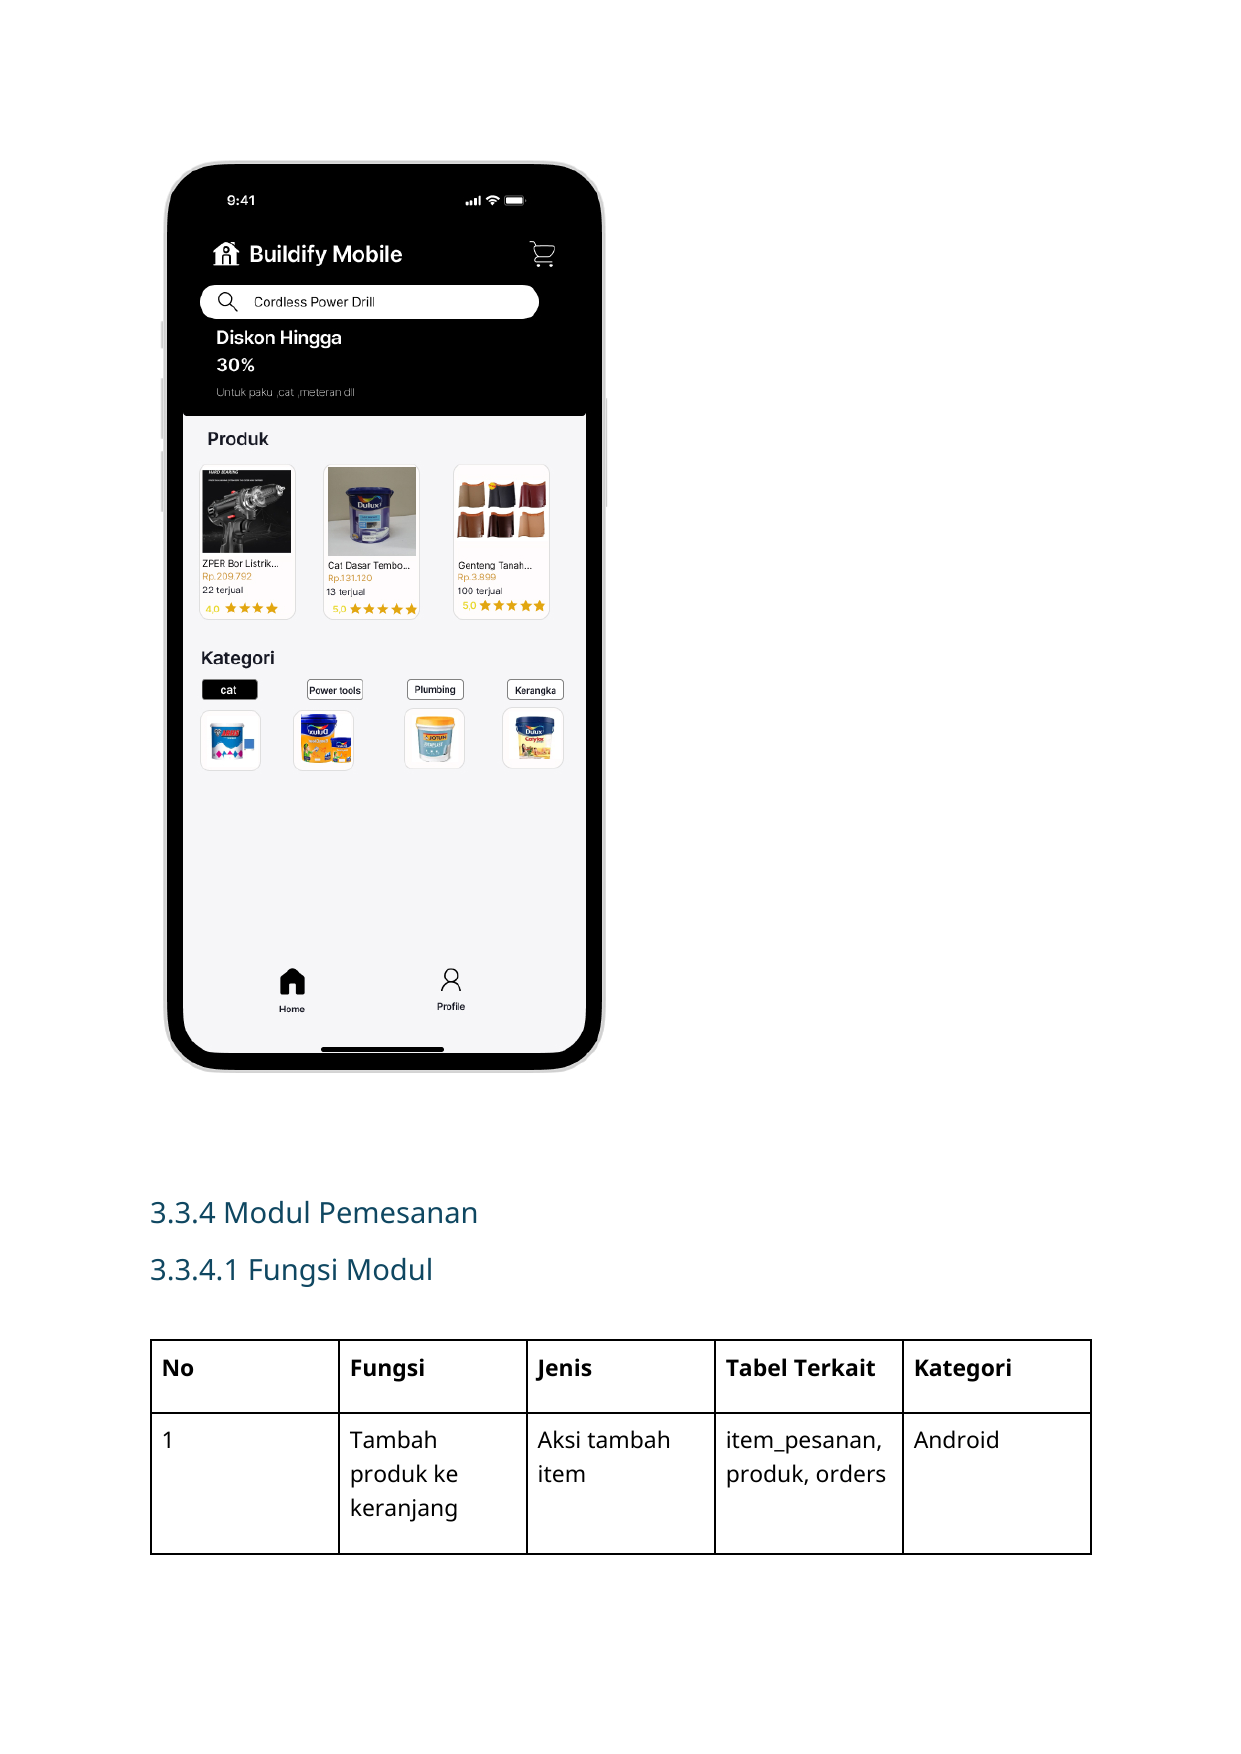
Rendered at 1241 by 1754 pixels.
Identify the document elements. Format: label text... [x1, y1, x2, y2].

table_header Tabel Terkait [716, 1341, 902, 1412]
subtitle 3.3.4 Modul Pemesanan [150, 1193, 1090, 1232]
table_header Fungsi [340, 1341, 526, 1412]
table_cell Android [904, 1414, 1090, 1552]
table_header Kategori [904, 1341, 1090, 1412]
table_cell 1 [152, 1414, 338, 1552]
subtitle 3.3.4.1 Fungsi Modul [150, 1249, 1090, 1289]
picture [160, 160, 608, 1073]
table_cell item_pesanan, produk, orders [716, 1414, 902, 1552]
table_cell Aksi tambah item [528, 1414, 714, 1552]
table_cell Tambah produk ke keranjang [340, 1414, 526, 1552]
table_header No [152, 1341, 338, 1412]
table_header Jenis [528, 1341, 714, 1412]
